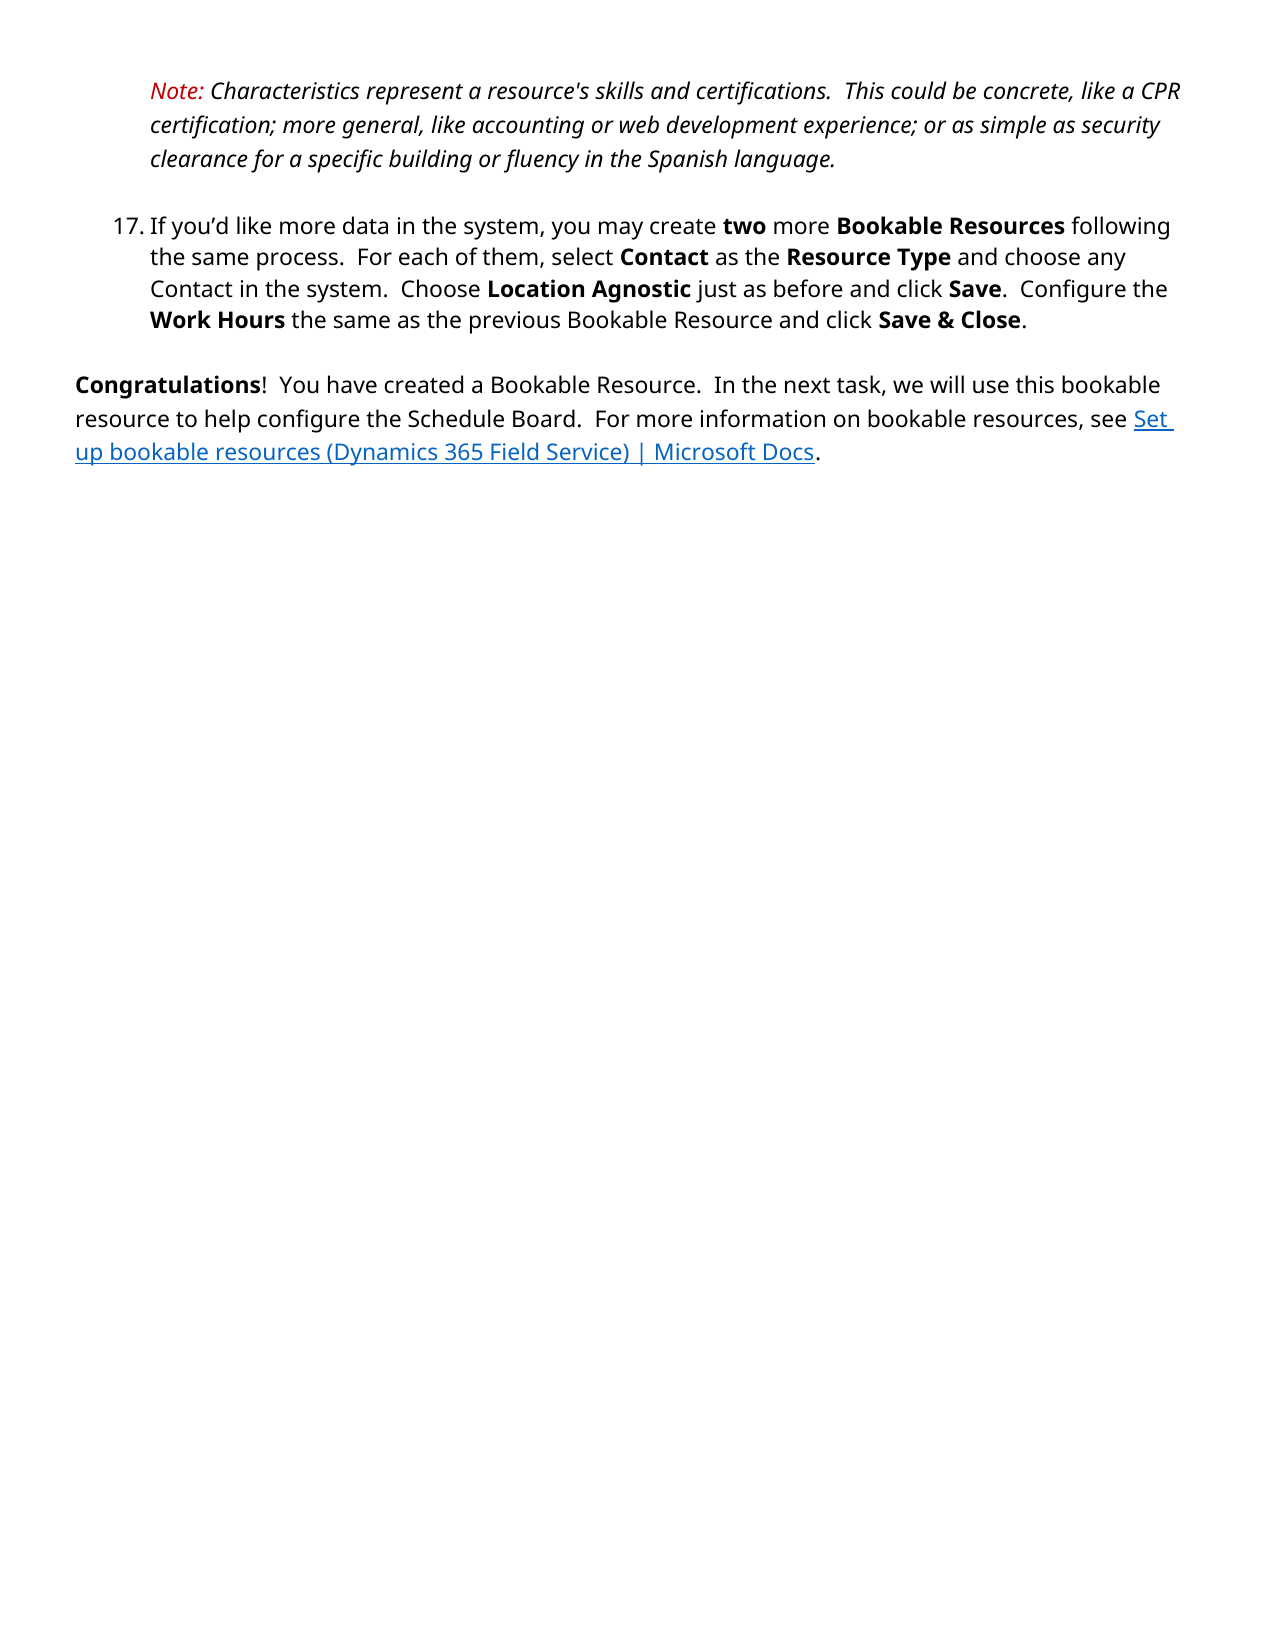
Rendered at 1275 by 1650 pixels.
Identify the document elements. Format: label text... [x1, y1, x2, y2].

list Note: Characteristics represent a resource's skills and certifications. This could be concrete, like a CPR certification; more general, like accounting or web development experience; or as simple as security clearance for a specific building or fluency in the Spanish language. [150, 75, 1200, 174]
list If you’d like more data in the system, you may create two more Bookable Resources following the same process. For each of them, select Contact as the Resource Type and choose any Contact in the system. Choose Location Agnostic just as before and click Save. Configure the Work Hours the same as the previous Bookable Resource and click Save & Close. [112, 210, 1200, 335]
list Congratulations! You have created a Bookable Resource. In the next task, we will use this bookable resource to help configure the Schedule Board. For more information on bookable resources, see Set up bookable resources (Dynamics 365 Field Service) | Microsoft Docs. [75, 369, 1200, 467]
